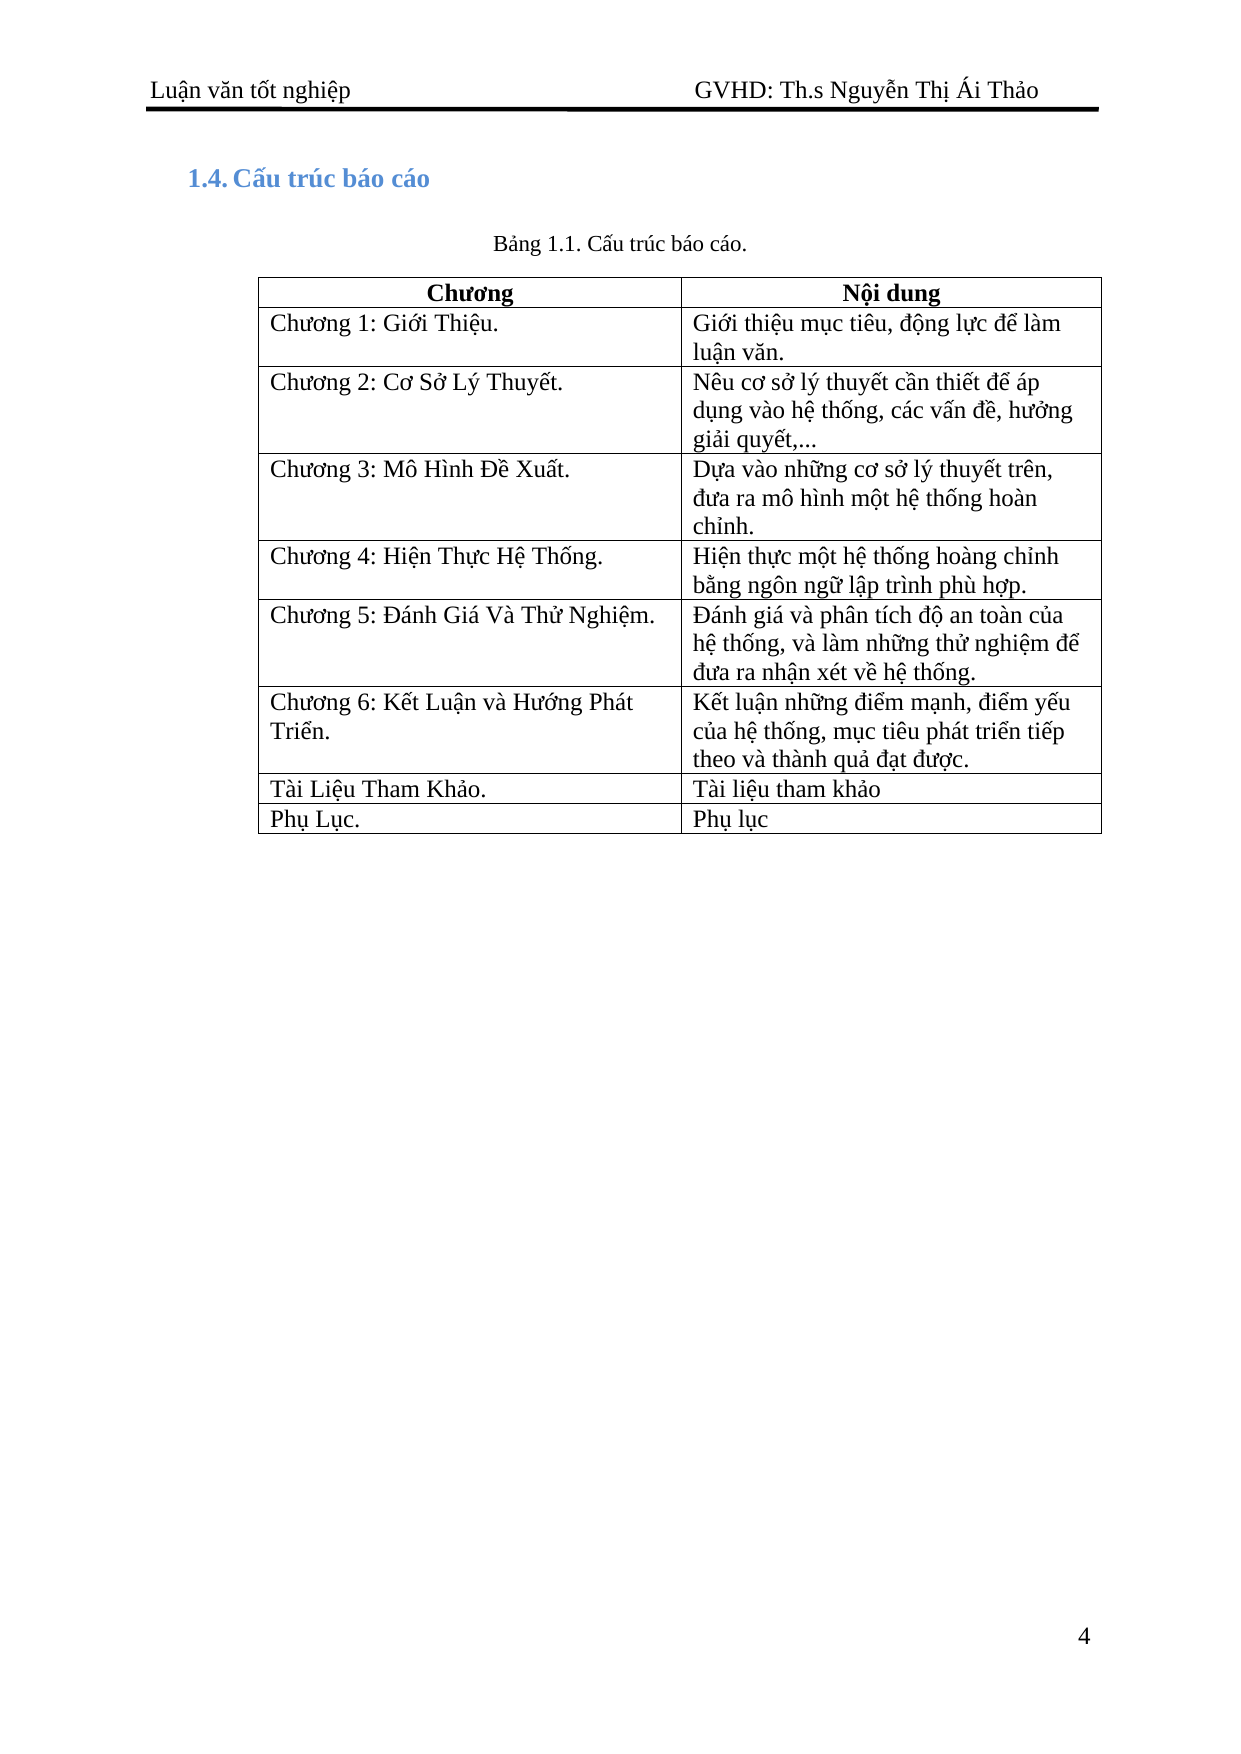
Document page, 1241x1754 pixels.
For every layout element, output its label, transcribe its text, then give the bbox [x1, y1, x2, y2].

table_cell Nêu cơ sở lý thuyết cần thiết để áp dụng vào hệ thống, các vấn đề, hưởng giải quyết,... [682, 367, 1101, 453]
table_cell Chương 6: Kết Luận và Hướng Phát Triển. [259, 687, 681, 773]
table_cell Chương 1: Giới Thiệu. [259, 308, 681, 366]
table_cell Chương 4: Hiện Thực Hệ Thống. [259, 541, 681, 599]
table_cell Chương 2: Cơ Sở Lý Thuyết. [259, 367, 681, 453]
table_cell Phụ Lục. [259, 804, 681, 833]
table_header Nội dung [682, 278, 1101, 307]
table_cell Giới thiệu mục tiêu, động lực để làm luận văn. [682, 308, 1101, 366]
list Cấu trúc báo cáo [187, 162, 1090, 194]
table_cell Tài liệu tham khảo [682, 774, 1101, 803]
text Bảng 1.1. Cấu trúc báo cáo. [150, 230, 1090, 256]
table_cell Chương 3: Mô Hình Đề Xuất. [259, 454, 681, 540]
table_cell Đánh giá và phân tích độ an toàn của hệ thống, và làm những thử nghiệm để đưa ra nhận xét về hệ thống. [682, 600, 1101, 686]
table_cell Tài Liệu Tham Khảo. [259, 774, 681, 803]
table_cell Chương 5: Đánh Giá Và Thử Nghiệm. [259, 600, 681, 686]
table_header Chương [259, 278, 681, 307]
table_cell Kết luận những điểm mạnh, điểm yếu của hệ thống, mục tiêu phát triển tiếp theo và thành quả đạt được. [682, 687, 1101, 773]
table_cell Hiện thực một hệ thống hoàng chỉnh bằng ngôn ngữ lập trình phù hợp. [682, 541, 1101, 599]
table_cell Dựa vào những cơ sở lý thuyết trên, đưa ra mô hình một hệ thống hoàn chỉnh. [682, 454, 1101, 540]
table_cell Phụ lục [682, 804, 1101, 833]
